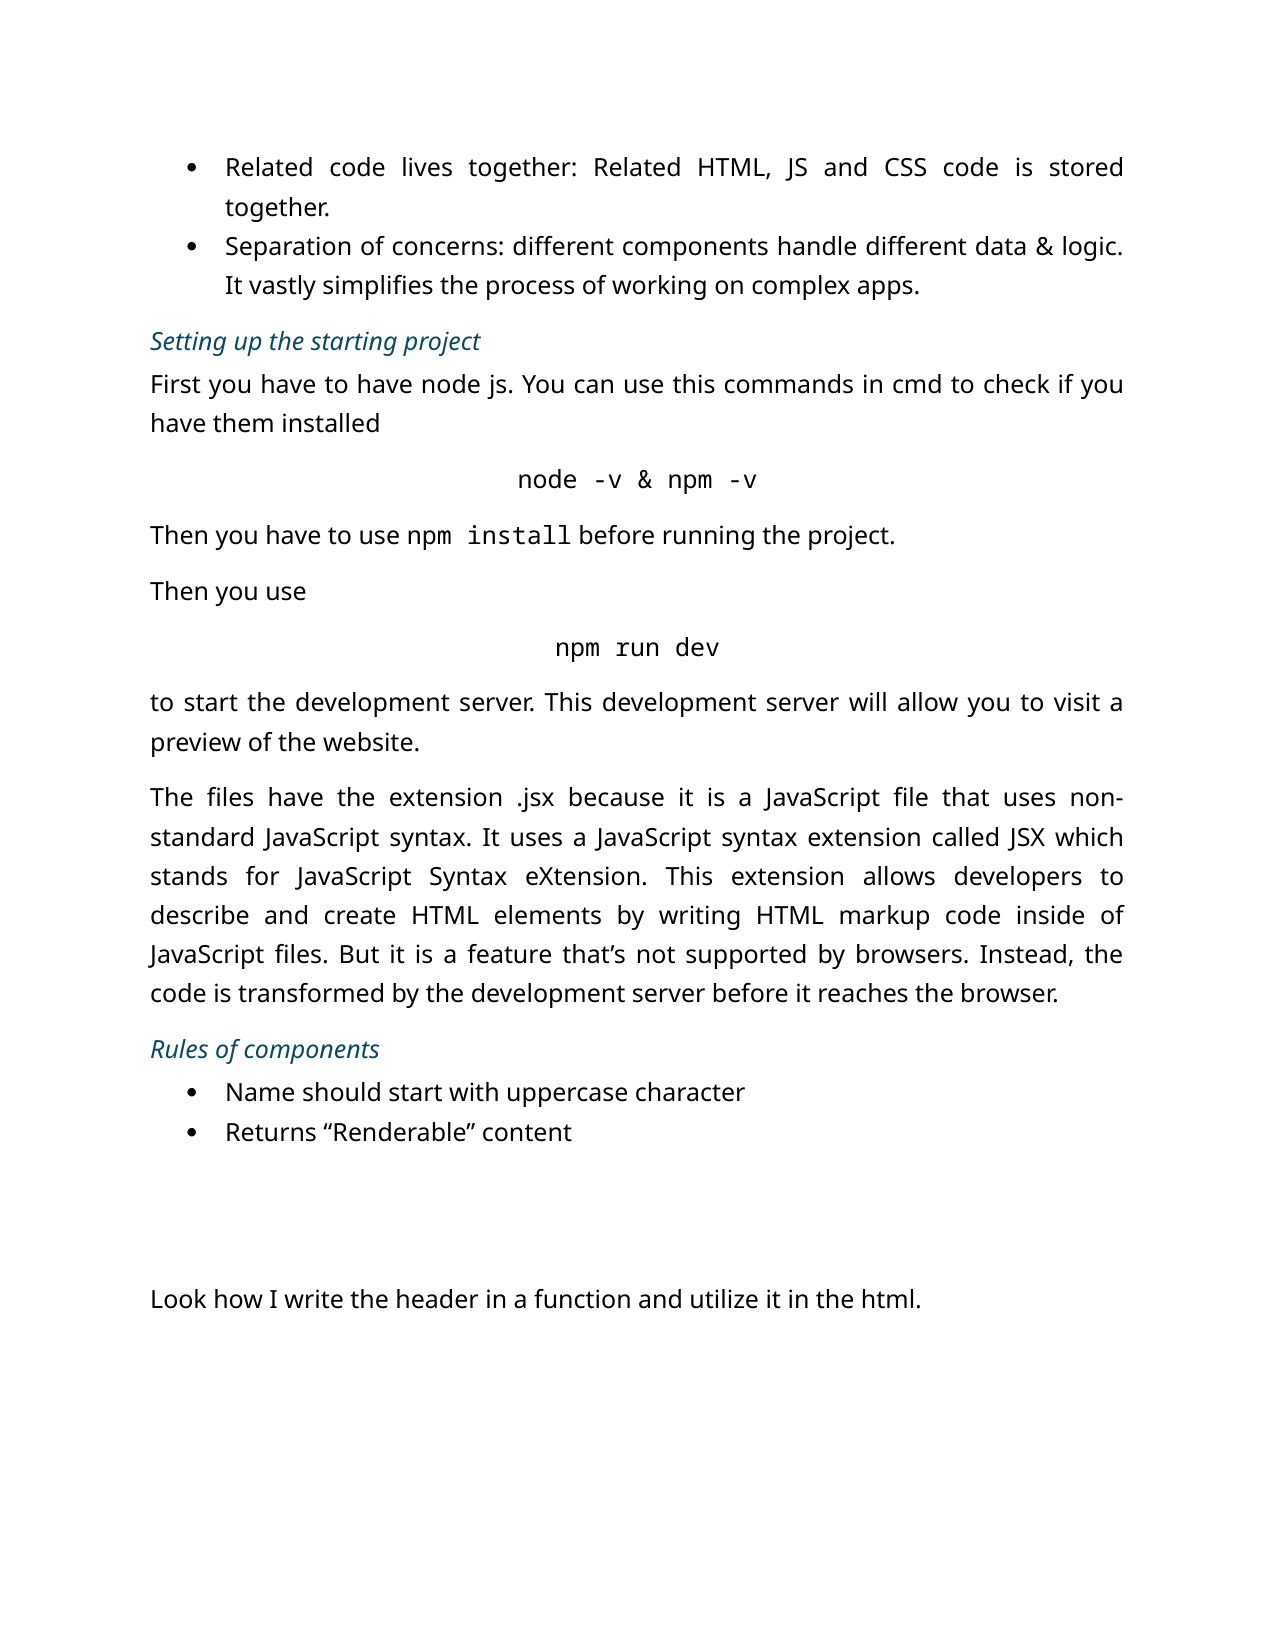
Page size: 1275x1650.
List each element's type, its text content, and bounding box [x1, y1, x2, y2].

text to start the development server. This development server will allow you to visit a preview of the website. [150, 685, 1125, 758]
text Then you use [150, 573, 1125, 607]
text The files have the extension .jsx because it is a JavaScript file that uses non-standard JavaScript syntax. It uses a JavaScript syntax extension called JSX which stands for JavaScript Syntax eXtension. This extension allows developers to describe and create HTML elements by writing HTML markup code inside of JavaScript files. But it is a feature that’s not supported by browsers. Instead, the code is transformed by the development server before it reaches the browser. [150, 780, 1125, 1010]
text Look how I write the header in a function and utilize it in the html. [150, 1282, 1125, 1316]
text node -v & npm -v [150, 462, 1125, 496]
list Returns “Renderable” content [187, 1114, 1125, 1148]
text First you have to have node js. You can use this commands in cmd to check if you have them installed [150, 367, 1125, 440]
subtitle Rules of components [150, 1032, 1125, 1066]
list Name should start with uppercase character [187, 1075, 1125, 1109]
list Separation of concerns: different components handle different data & logic. It vastly simplifies the process of working on complex apps. [187, 228, 1125, 302]
text Then you have to use npm install before running the project. [150, 517, 1125, 552]
subtitle Setting up the starting project [150, 323, 1125, 357]
list Related code lives together: Related HTML, JS and CSS code is stored together. [187, 150, 1125, 223]
text npm run dev [150, 629, 1125, 663]
